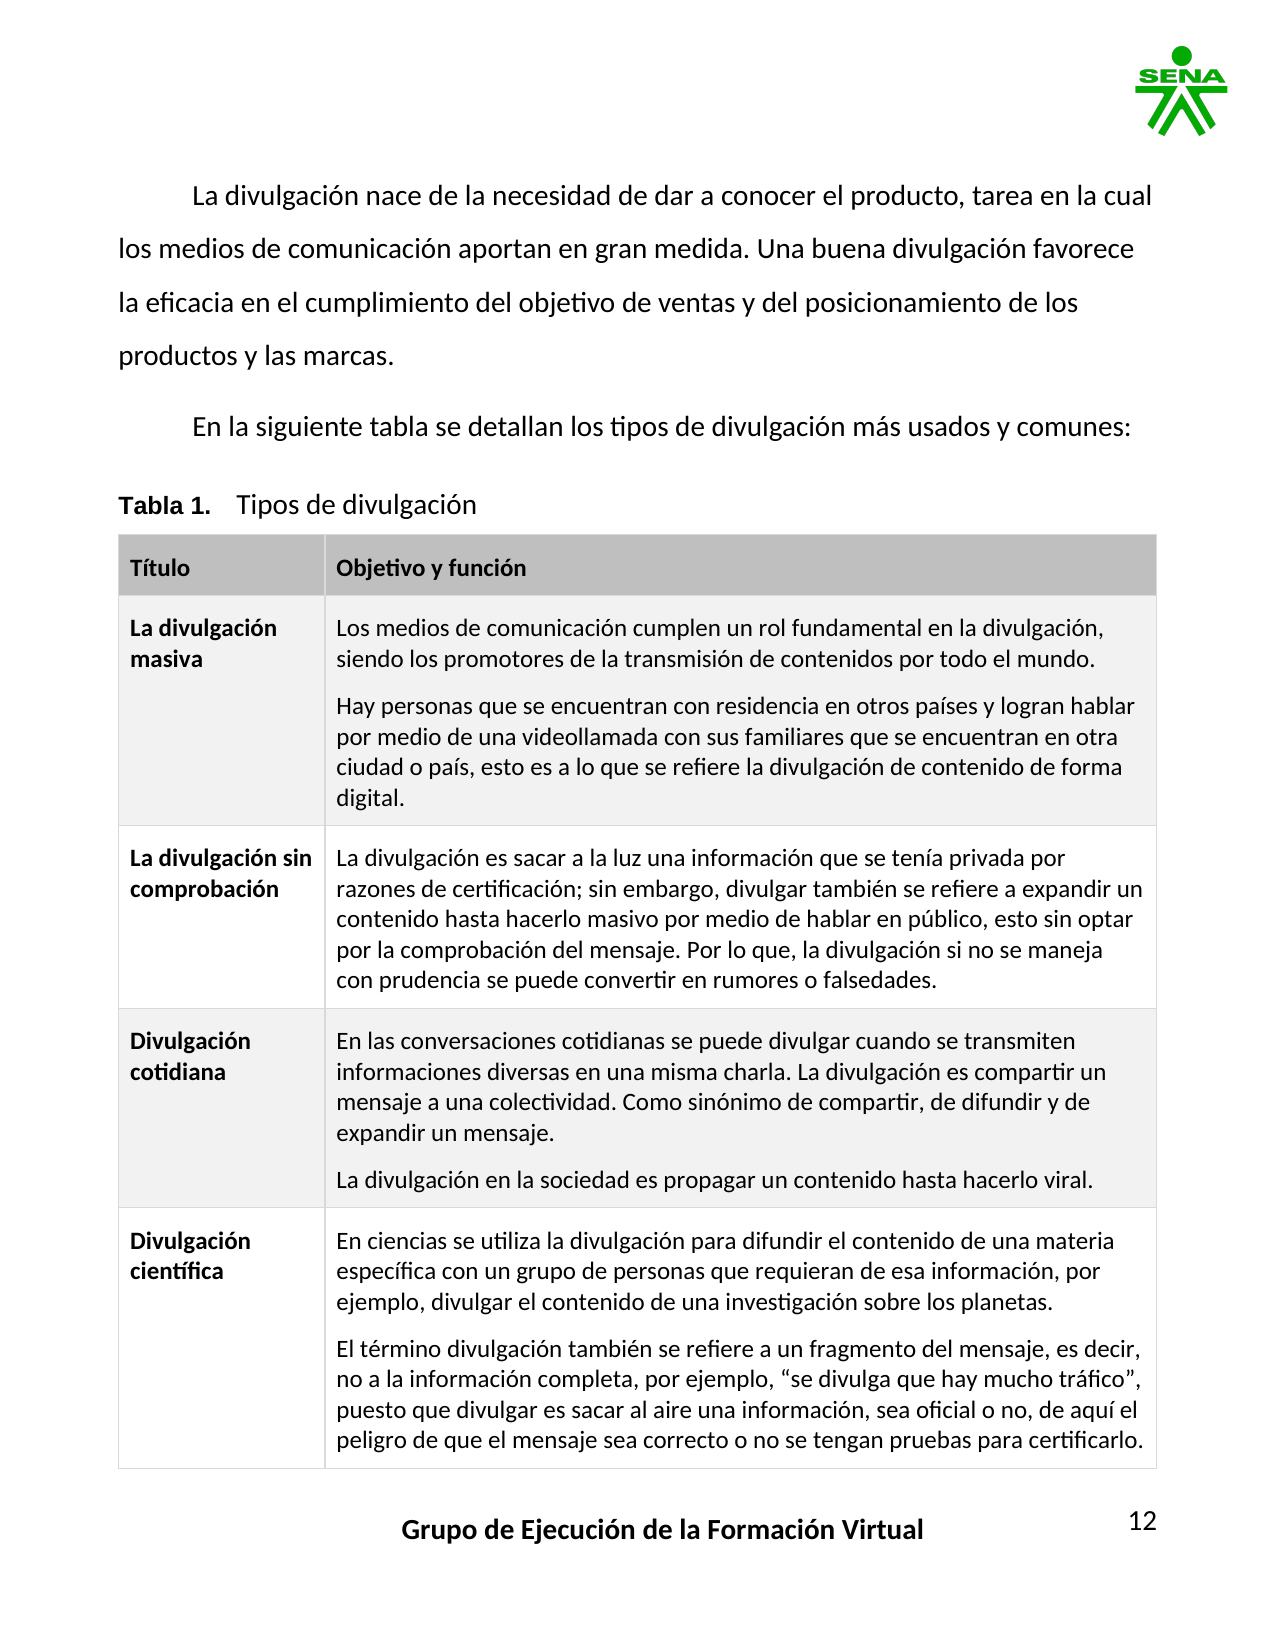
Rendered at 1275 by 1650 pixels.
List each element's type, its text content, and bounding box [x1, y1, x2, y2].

table_cell La divulgación sin comprobación [119, 826, 324, 1008]
table_header Título [119, 535, 324, 595]
table_cell Los medios de comunicación cumplen un rol fundamental en la divulgación, siendo los promotores de la transmisión de contenidos por todo el mundo. Hay personas que se encuentran con residencia en otros países y logran hablar por medio de una videollamada con sus familiares que se encuentran en otra ciudad o país, esto es a lo que se refiere la divulgación de contenido de forma digital. [326, 596, 1156, 825]
table_cell La divulgación es sacar a la luz una información que se tenía privada por razones de certificación; sin embargo, divulgar también se refiere a expandir un contenido hasta hacerlo masivo por medio de hablar en público, esto sin optar por la comprobación del mensaje. Por lo que, la divulgación si no se maneja con prudencia se puede convertir en rumores o falsedades. [326, 826, 1156, 1008]
table_cell En ciencias se utiliza la divulgación para difundir el contenido de una materia específica con un grupo de personas que requieran de esa información, por ejemplo, divulgar el contenido de una investigación sobre los planetas. El término divulgación también se refiere a un fragmento del mensaje, es decir, no a la información completa, por ejemplo, “se divulga que hay mucho tráfico”, puesto que divulgar es sacar al aire una información, sea oficial o no, de aquí el peligro de que el mensaje sea correcto o no se tengan pruebas para certificarlo. [326, 1208, 1156, 1468]
table_cell La divulgación masiva [119, 596, 324, 825]
table_cell Divulgación científica [119, 1208, 324, 1468]
picture [1135, 46, 1228, 136]
table_header Objetivo y función [326, 535, 1156, 595]
table_cell En las conversaciones cotidianas se puede divulgar cuando se transmiten informaciones diversas en una misma charla. La divulgación es compartir un mensaje a una colectividad. Como sinónimo de compartir, de difundir y de expandir un mensaje. La divulgación en la sociedad es propagar un contenido hasta hacerlo viral. [326, 1009, 1156, 1207]
text En la siguiente tabla se detallan los tipos de divulgación más usados y comunes: [118, 408, 1157, 443]
text Tipos de divulgación [118, 486, 1157, 522]
table_cell Divulgación cotidiana [119, 1009, 324, 1207]
text La divulgación nace de la necesidad de dar a conocer el producto, tarea en la cual los medios de comunicación aportan en gran medida. Una buena divulgación favorece la eficacia en el cumplimiento del objetivo de ventas y del posicionamiento de los productos y las marcas. [118, 177, 1157, 373]
